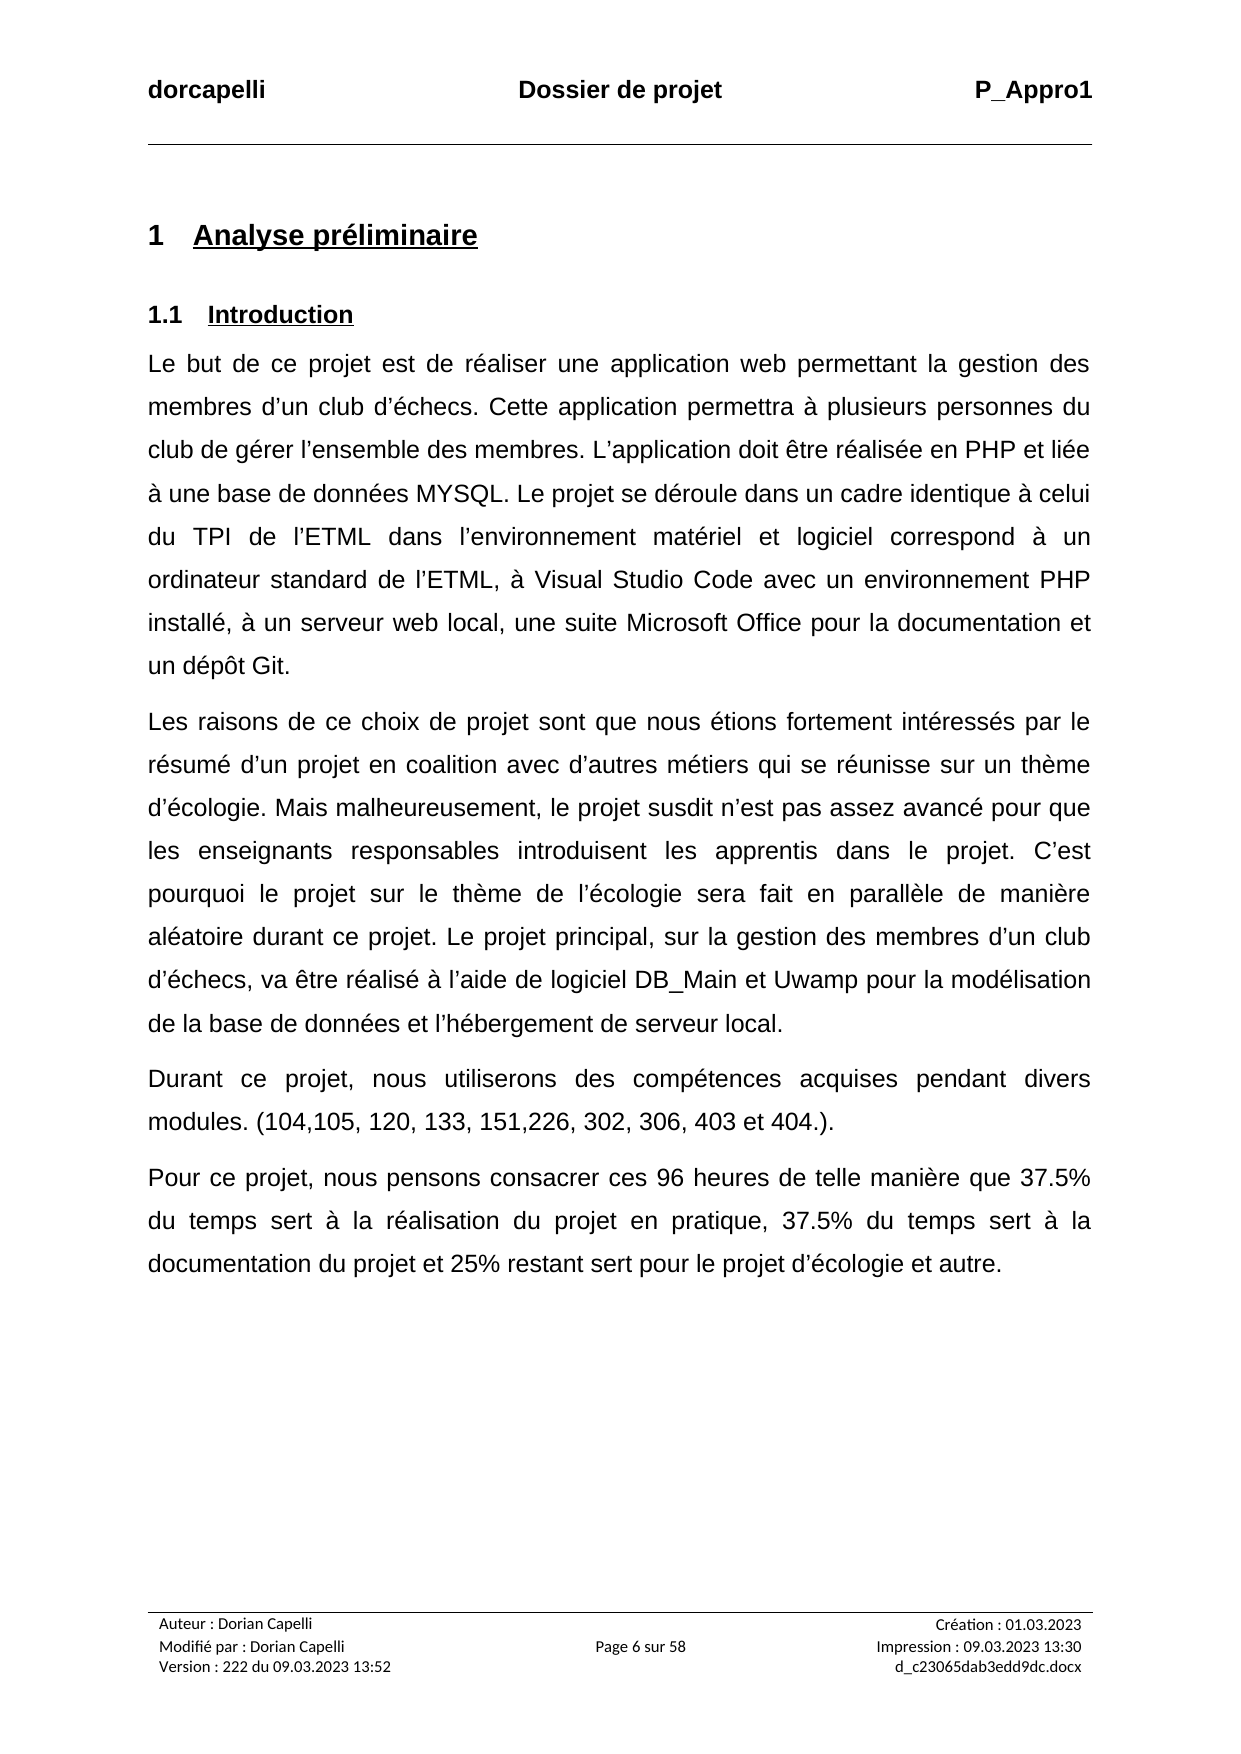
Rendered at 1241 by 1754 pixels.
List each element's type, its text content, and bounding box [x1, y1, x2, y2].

text Pour ce projet, nous pensons consacrer ces 96 heures de telle manière que 37.5% du temps sert à la réalisation du projet en pratique, 37.5% du temps sert à la documentation du projet et 25% restant sert pour le projet d’écologie et autre. [148, 1163, 1092, 1278]
text Durant ce projet, nous utiliserons des compétences acquises pendant divers modules. (104,105, 120, 133, 151,226, 302, 306, 403 et 404.). [148, 1064, 1092, 1136]
subtitle Analyse préliminaire [148, 218, 1092, 252]
text Les raisons de ce choix de projet sont que nous étions fortement intéressés par le résumé d’un projet en coalition avec d’autres métiers qui se réunisse sur un thème d’écologie. Mais malheureusement, le projet susdit n’est pas assez avancé pour que les enseignants responsables introduisent les apprentis dans le projet. C’est pourquoi le projet sur le thème de l’écologie sera fait en parallèle de manière aléatoire durant ce projet. Le projet principal, sur la gestion des membres d’un club d’échecs, va être réalisé à l’aide de logiciel DB_Main et Uwamp pour la modélisation de la base de données et l’hébergement de serveur local. [148, 707, 1092, 1037]
text Le but de ce projet est de réaliser une application web permettant la gestion des membres d’un club d’échecs. Cette application permettra à plusieurs personnes du club de gérer l’ensemble des membres. L’application doit être réalisée en PHP et liée à une base de données MYSQL. Le projet se déroule dans un cadre identique à celui du TPI de l’ETML dans l’environnement matériel et logiciel correspond à un ordinateur standard de l’ETML, à Visual Studio Code avec un environnement PHP installé, à un serveur web local, une suite Microsoft Office pour la documentation et un dépôt Git. [148, 349, 1092, 680]
subtitle Introduction [148, 300, 1092, 328]
